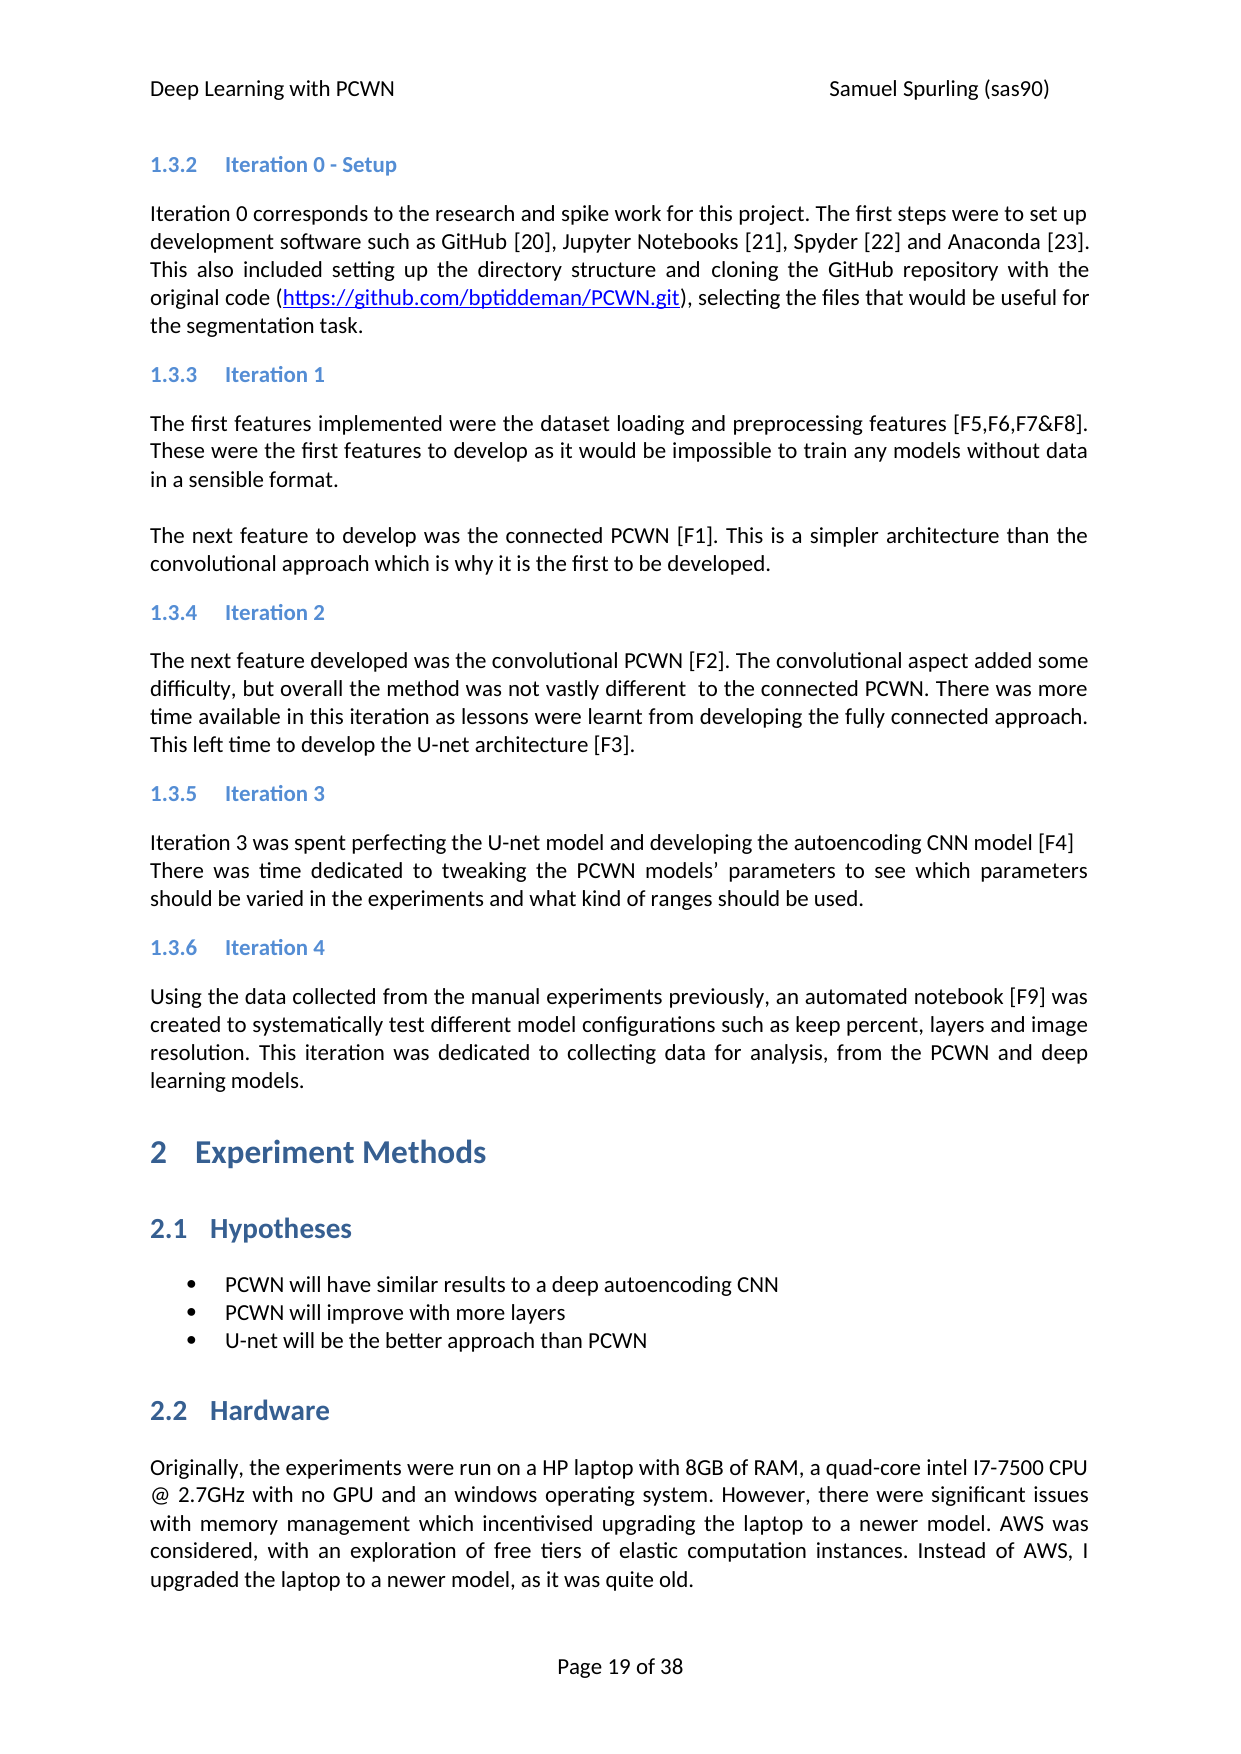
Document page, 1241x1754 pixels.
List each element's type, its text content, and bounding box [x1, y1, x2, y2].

subtitle Iteration 4 [150, 933, 1090, 961]
text Using the data collected from the manual experiments previously, an automated notebook [F9] was created to systematically test different model configurations such as keep percent, layers and image resolution. This iteration was dedicated to collecting data for analysis, from the PCWN and deep learning models. [150, 982, 1090, 1094]
list U-net will be the better approach than PCWN [187, 1326, 1090, 1354]
subtitle Iteration 0 - Setup [150, 150, 1090, 178]
list PCWN will have similar results to a deep autoencoding CNN [187, 1270, 1090, 1298]
text Iteration 0 corresponds to the research and spike work for this project. The first steps were to set up development software such as GitHub , Jupyter Notebooks, Spyder and Anaconda . This also included setting up the directory structure and cloning the GitHub repository with the original code (https://github.com/bptiddeman/PCWN.git), selecting the files that would be useful for the segmentation task. [150, 199, 1090, 339]
subtitle Hypotheses [150, 1210, 1090, 1245]
text Originally, the experiments were run on a HP laptop with 8GB of RAM, a quad-core intel I7-7500 CPU @ 2.7GHz with no GPU and an windows operating system. However, there were significant issues with memory management which incentivised upgrading the laptop to a newer model. AWS was considered, with an exploration of free tiers of elastic computation instances. Instead of AWS, I upgraded the laptop to a newer model, as it was quite old. [150, 1453, 1090, 1593]
subtitle Iteration 1 [150, 360, 1090, 388]
subtitle Iteration 2 [150, 598, 1090, 626]
subtitle Hardware [150, 1392, 1090, 1428]
subtitle Experiment Methods [150, 1132, 1090, 1172]
subtitle Iteration 3 [150, 779, 1090, 807]
text There was time dedicated to tweaking the PCWN models’ parameters to see which parameters should be varied in the experiments and what kind of ranges should be used. [150, 856, 1090, 912]
text Iteration 3 was spent perfecting the U-net model and developing the autoencoding CNN model [F4] [150, 828, 1090, 856]
text The first features implemented were the dataset loading and preprocessing features [F5,F6,F7&F8]. These were the first features to develop as it would be impossible to train any models without data in a sensible format. [150, 409, 1090, 493]
list PCWN will improve with more layers [187, 1298, 1090, 1326]
text The next feature to develop was the connected PCWN [F1]. This is a simpler architecture than the convolutional approach which is why it is the first to be developed. [150, 521, 1090, 577]
text The next feature developed was the convolutional PCWN [F2]. The convolutional aspect added some difficulty, but overall the method was not vastly different to the connected PCWN. There was more time available in this iteration as lessons were learnt from developing the fully connected approach. This left time to develop the U-net architecture [F3]. [150, 646, 1090, 758]
